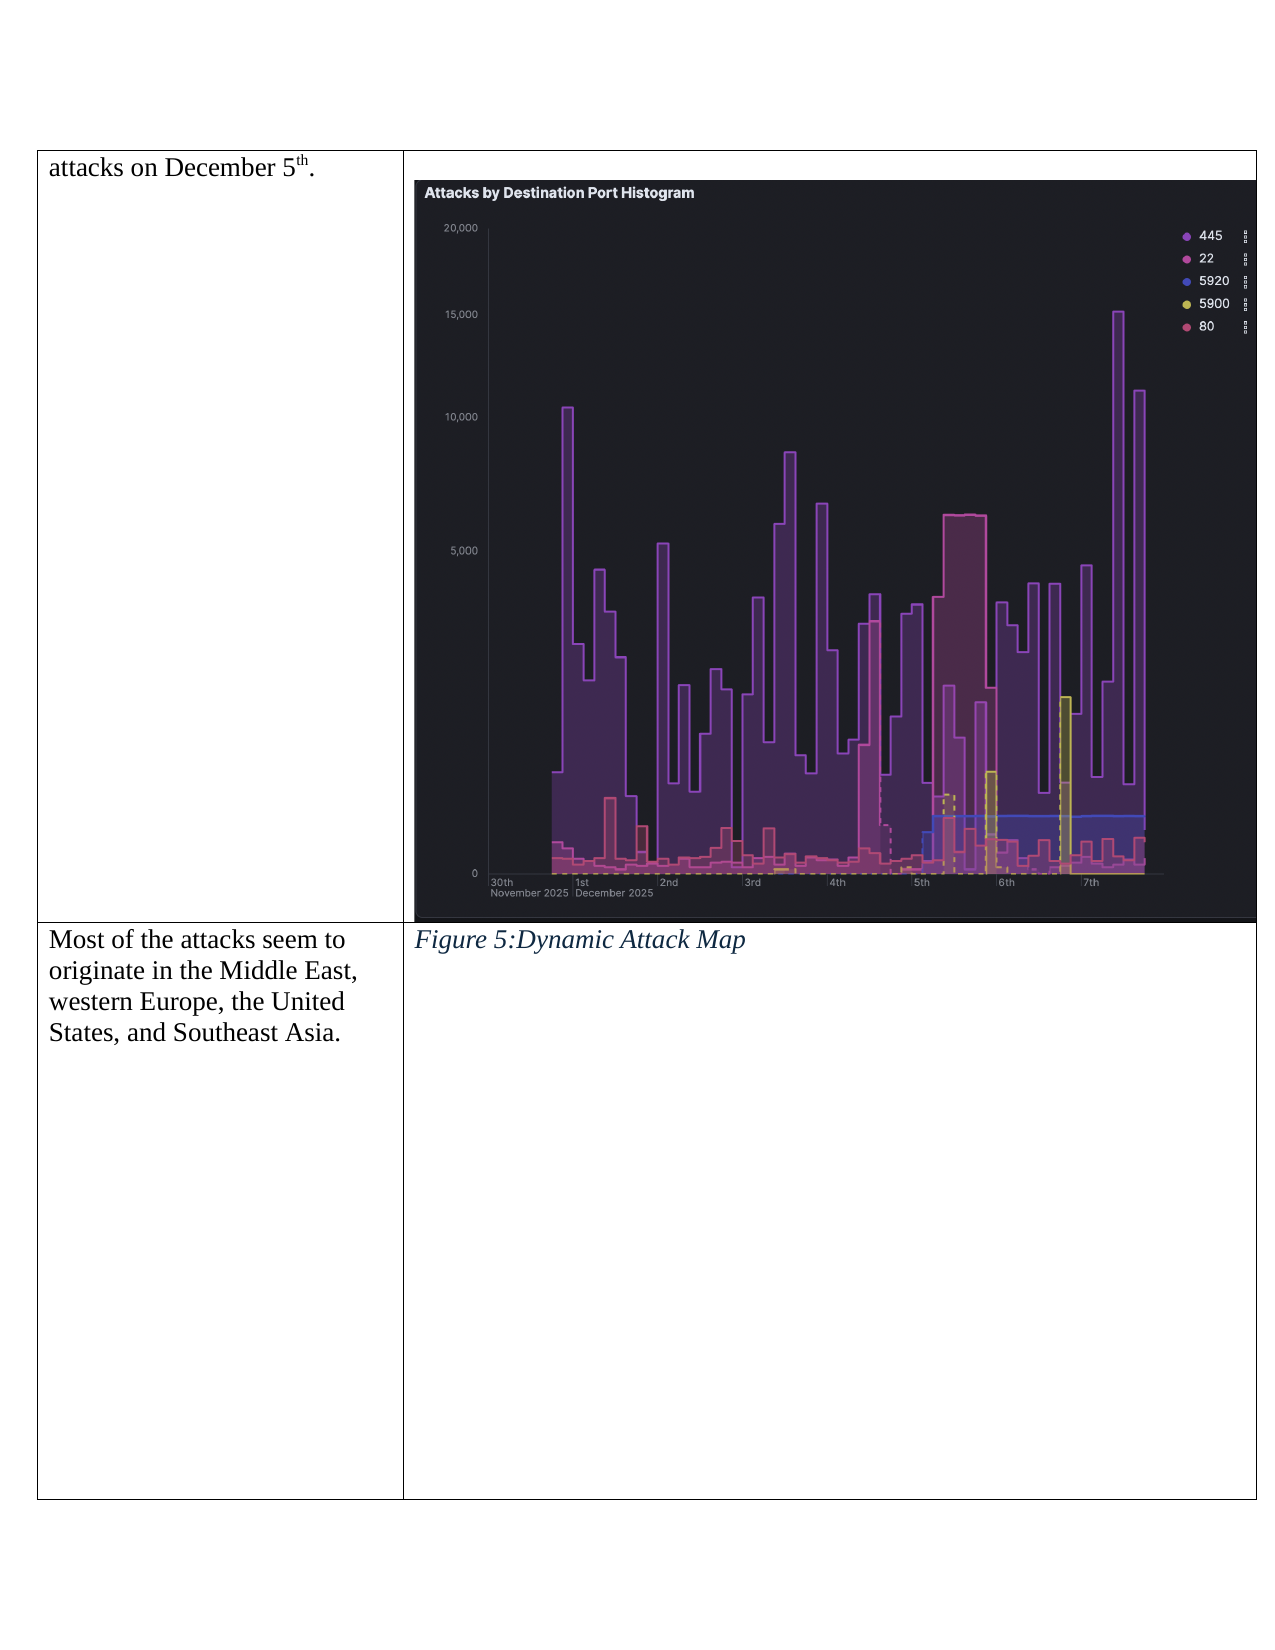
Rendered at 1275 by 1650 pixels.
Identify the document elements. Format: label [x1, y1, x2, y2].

picture [414, 180, 1257, 922]
table_cell [38, 923, 403, 1499]
table_cell [404, 923, 1256, 1499]
table_cell [38, 151, 403, 922]
table_cell [404, 151, 1256, 922]
